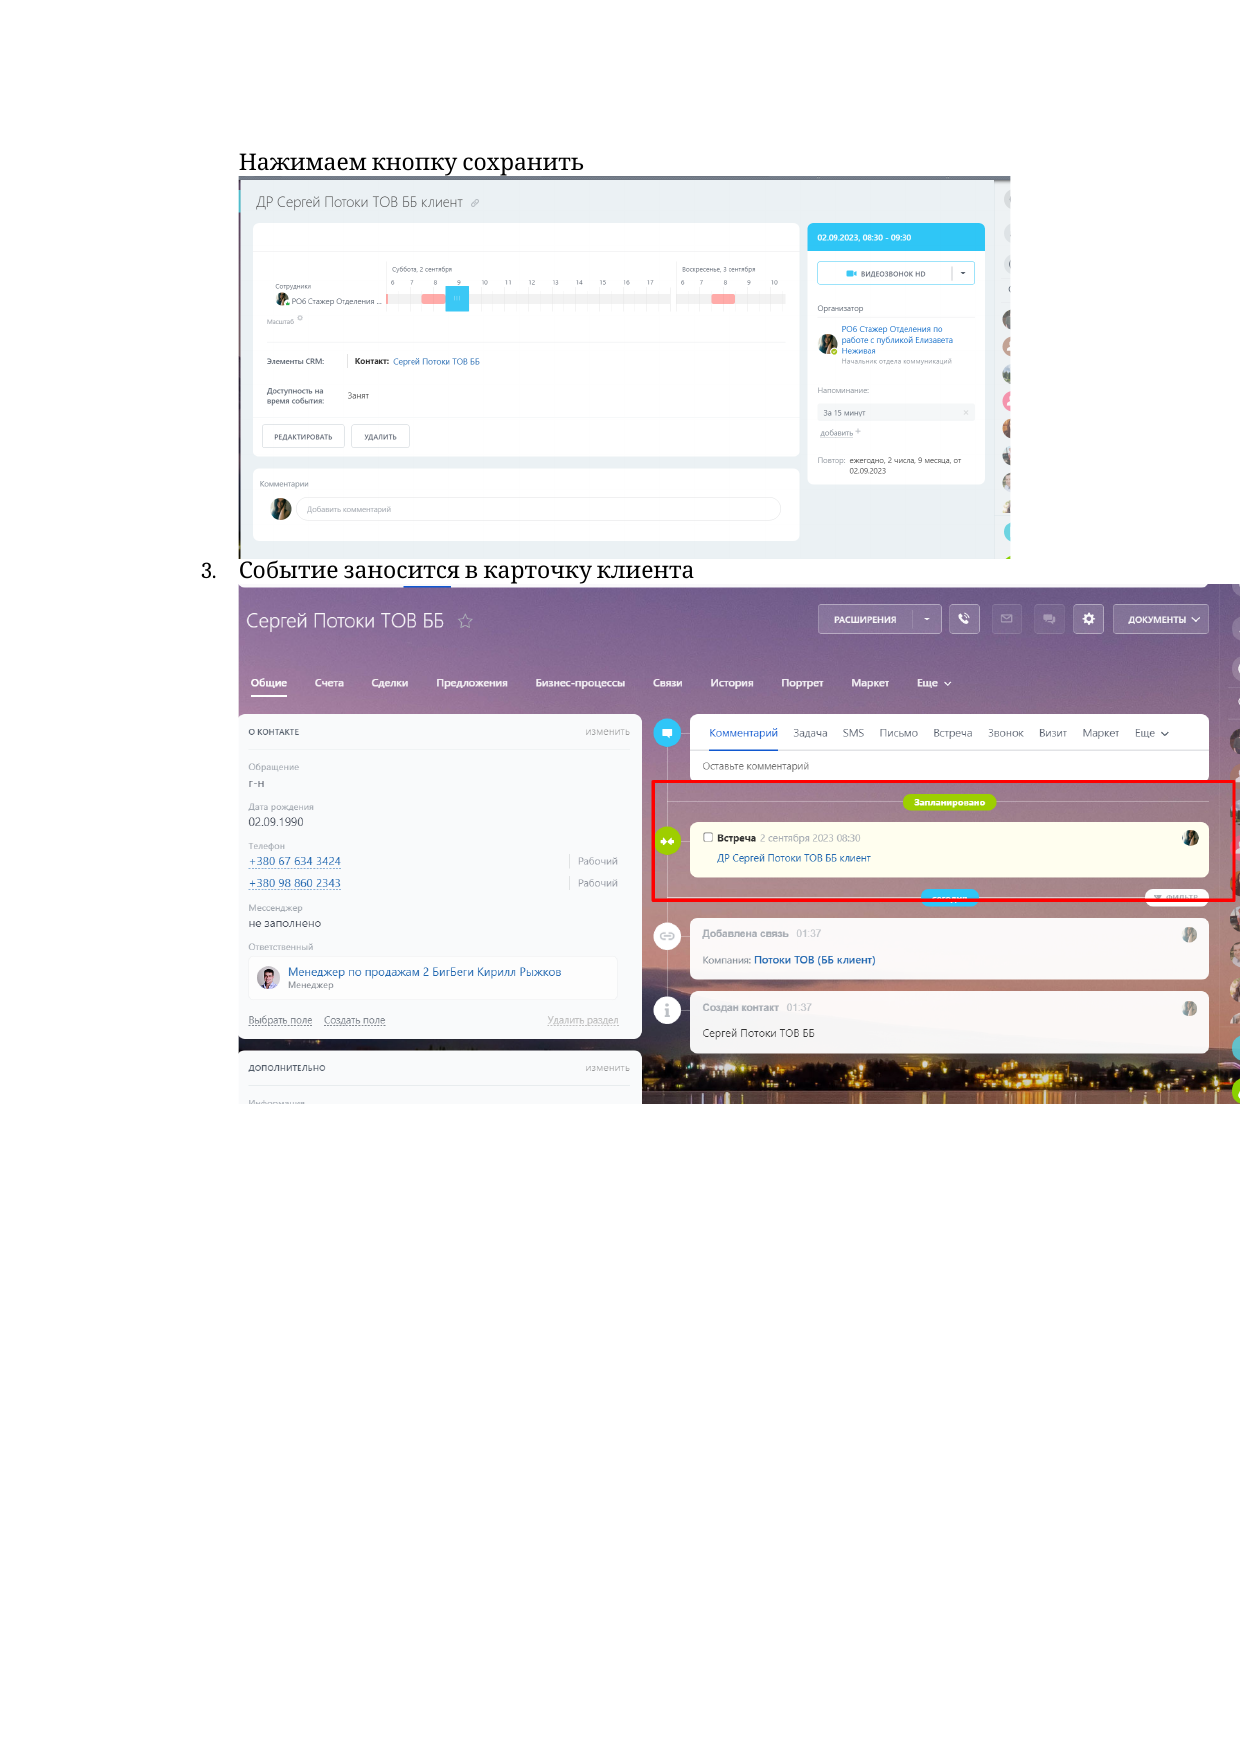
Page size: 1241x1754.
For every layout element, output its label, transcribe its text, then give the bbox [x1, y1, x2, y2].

picture [238, 584, 1240, 1104]
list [201, 150, 1090, 558]
picture [238, 176, 1011, 559]
